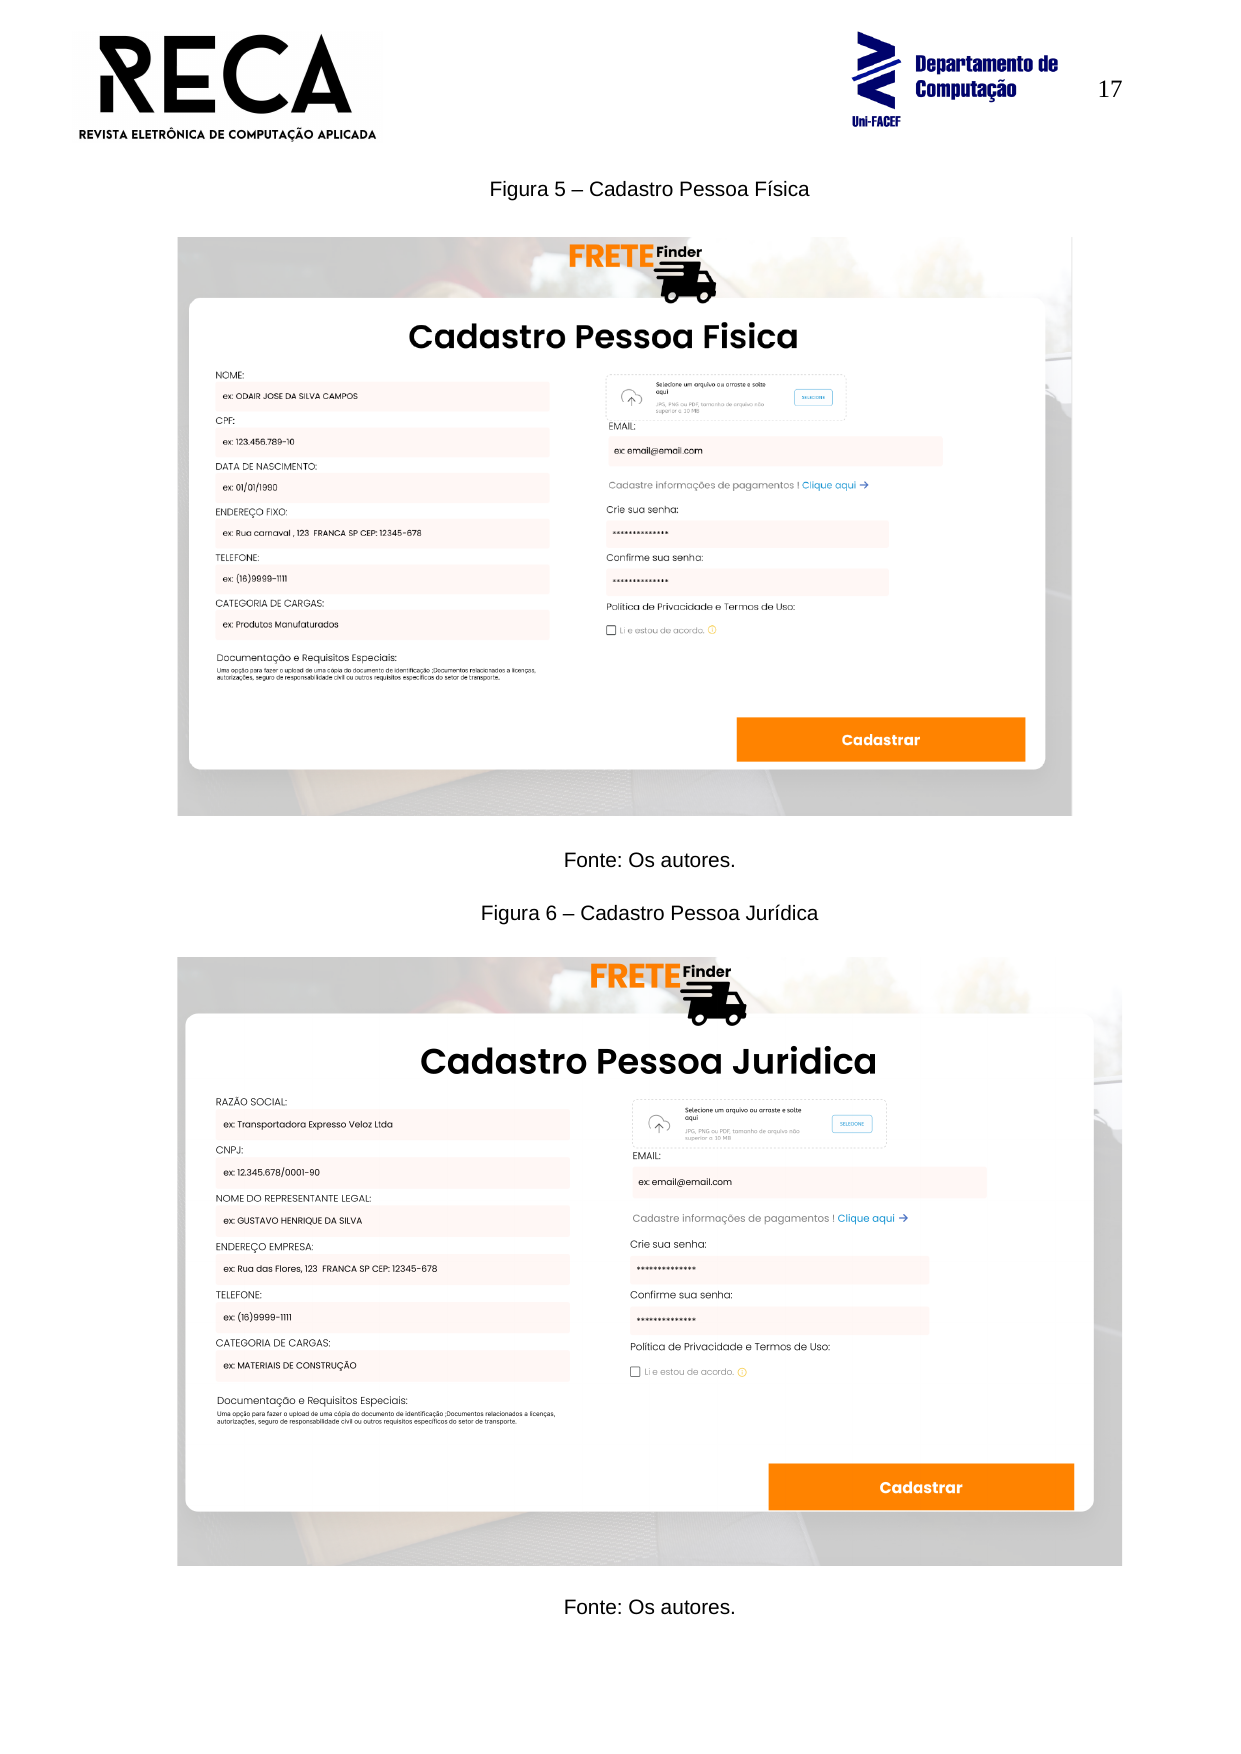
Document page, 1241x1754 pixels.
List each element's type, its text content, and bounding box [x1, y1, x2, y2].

picture [177, 957, 1123, 1566]
text Figura 6 – Cadastro Pessoa Jurídica [177, 901, 1122, 925]
picture [177, 237, 1073, 816]
picture [71, 31, 383, 143]
text Fonte: Os autores. [177, 1595, 1122, 1619]
text Figura 5 – Cadastro Pessoa Física [177, 177, 1122, 201]
picture [811, 13, 1098, 144]
